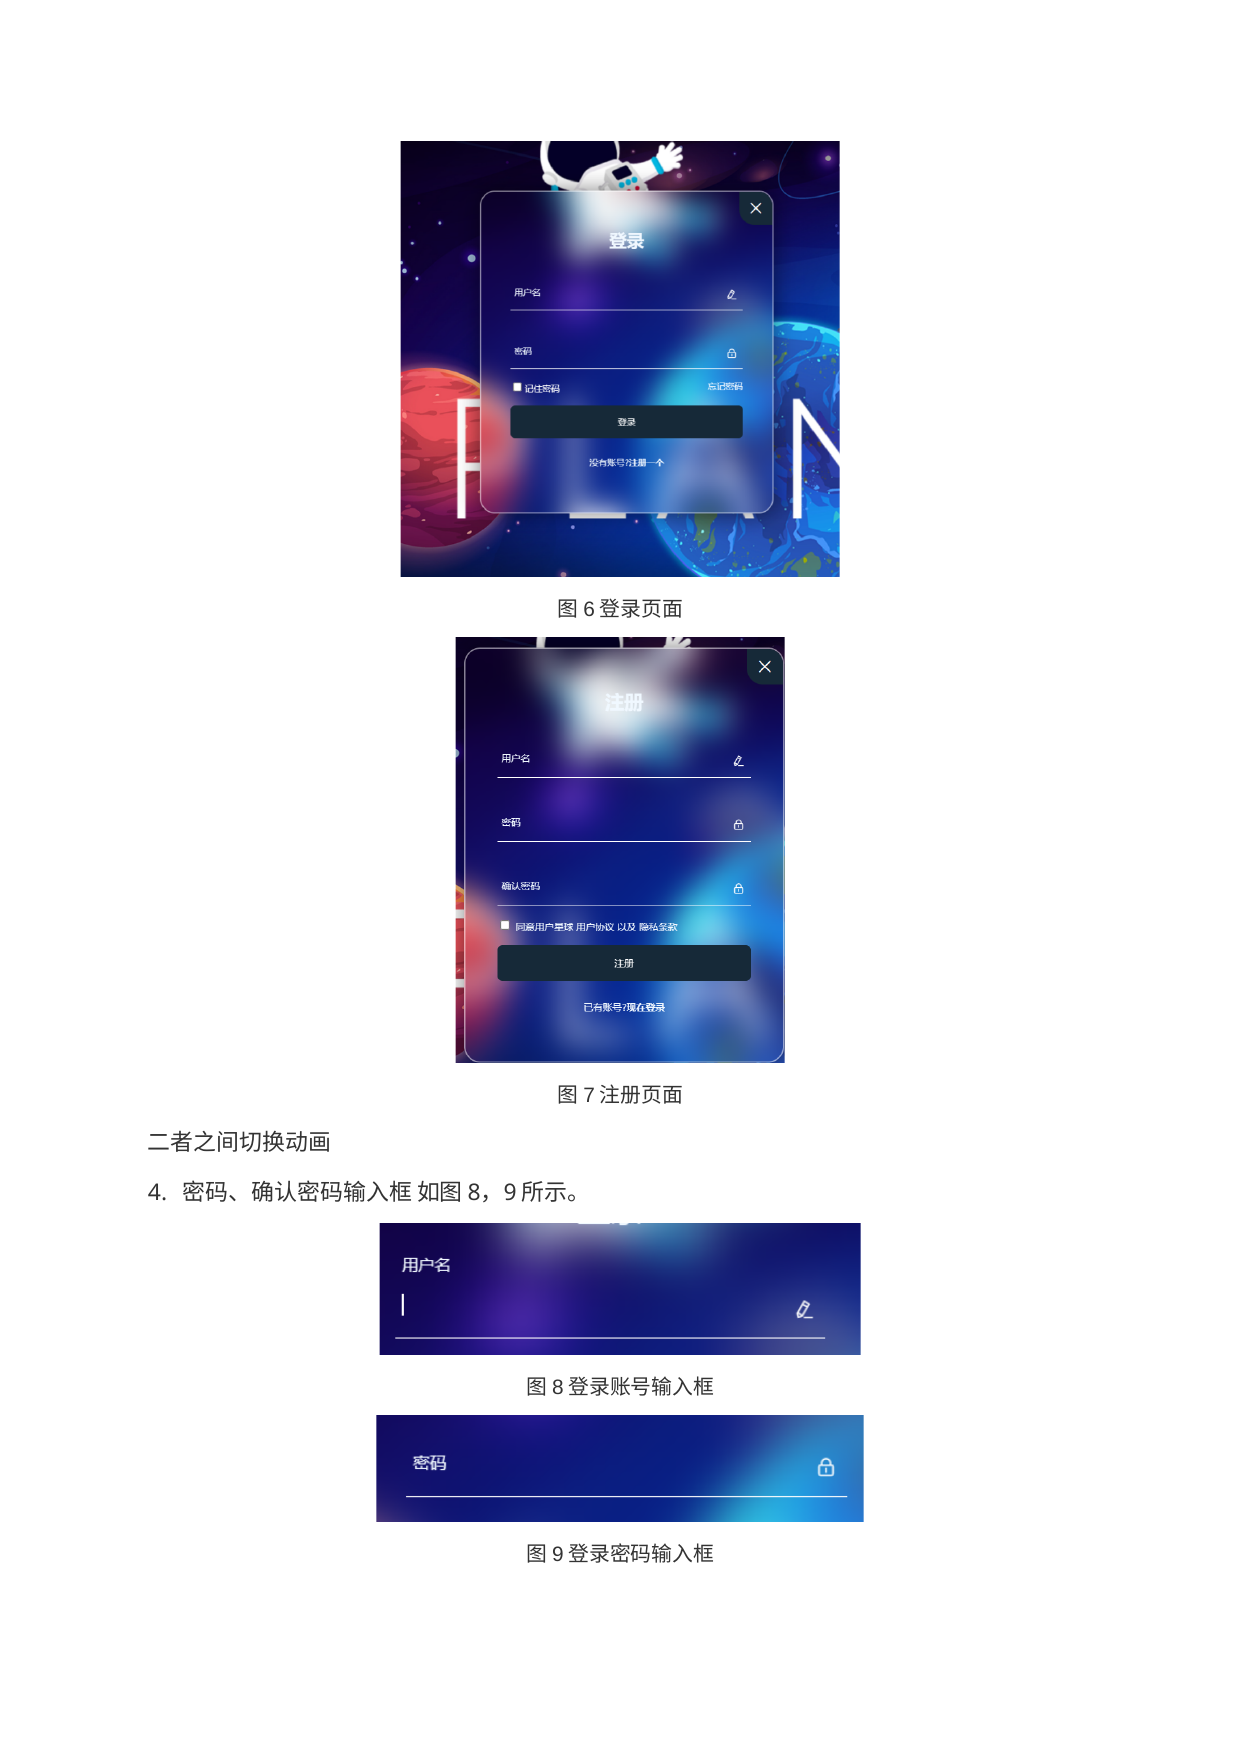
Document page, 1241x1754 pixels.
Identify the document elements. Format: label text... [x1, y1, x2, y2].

picture [376, 1415, 864, 1522]
text 图 9 登录密码输入框 [148, 1537, 1093, 1567]
text 二者之间切换动画 [148, 1124, 1093, 1157]
picture [400, 141, 840, 577]
picture [379, 1223, 861, 1355]
text 图 8 登录账号输入框 [148, 1370, 1093, 1400]
text 图 7 注册页面 [148, 1079, 1093, 1109]
picture [455, 637, 785, 1063]
list 密码、确认密码输入框 如图8，9所示。 [148, 1173, 1093, 1207]
text 图 6 登录页面 [148, 592, 1093, 622]
